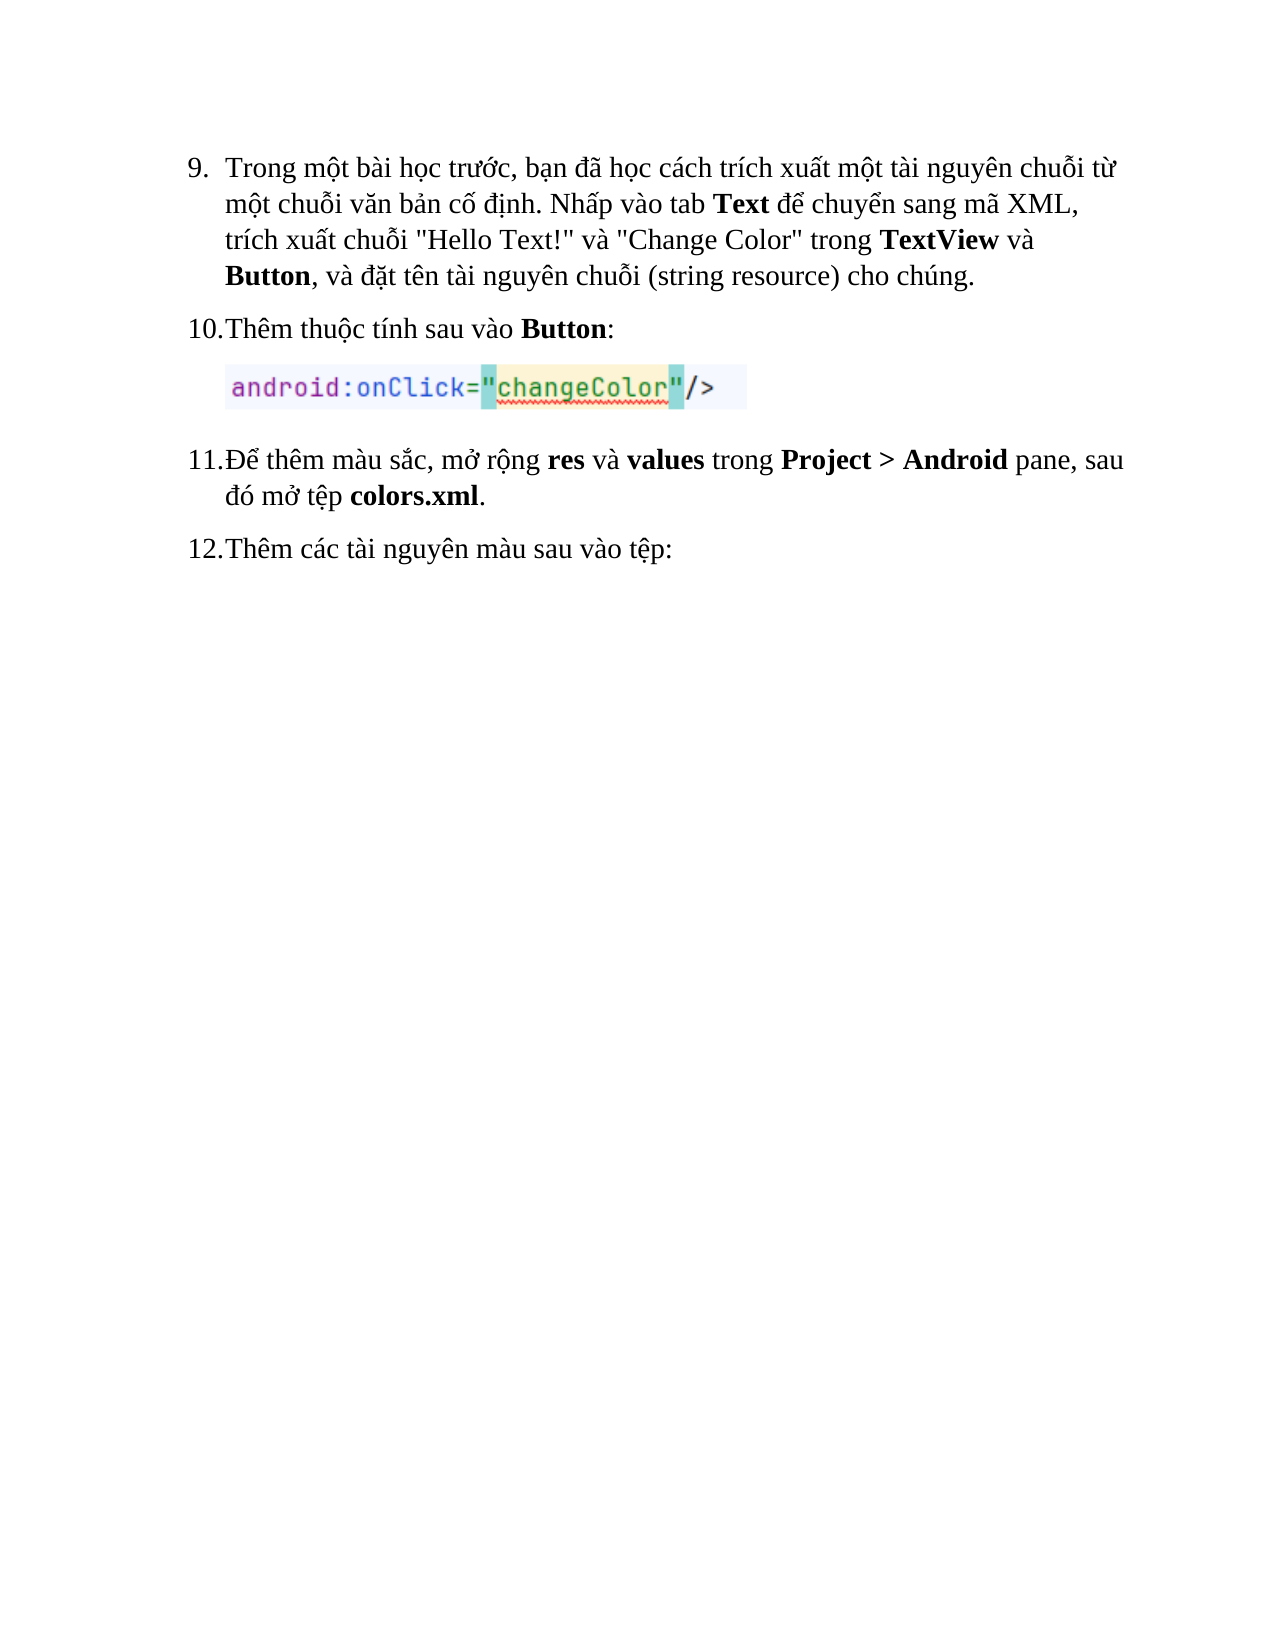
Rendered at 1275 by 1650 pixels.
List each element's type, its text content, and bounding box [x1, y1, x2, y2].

list Thêm thuộc tính sau vào Button: [187, 311, 1125, 345]
list Trong một bài học trước, bạn đã học cách trích xuất một tài nguyên chuỗi từ một chuỗi văn bản cố định. Nhấp vào tab Text để chuyển sang mã XML, trích xuất chuỗi "Hello Text!" và "Change Color" trong TextView và Button, và đặt tên tài nguyên chuỗi (string resource) cho chúng. [187, 150, 1125, 292]
list Để thêm màu sắc, mở rộng res và values trong Project > Android pane, sau đó mở tệp colors.xml. [187, 442, 1125, 512]
picture [225, 364, 747, 424]
list Thêm các tài nguyên màu sau vào tệp: [187, 531, 1125, 565]
